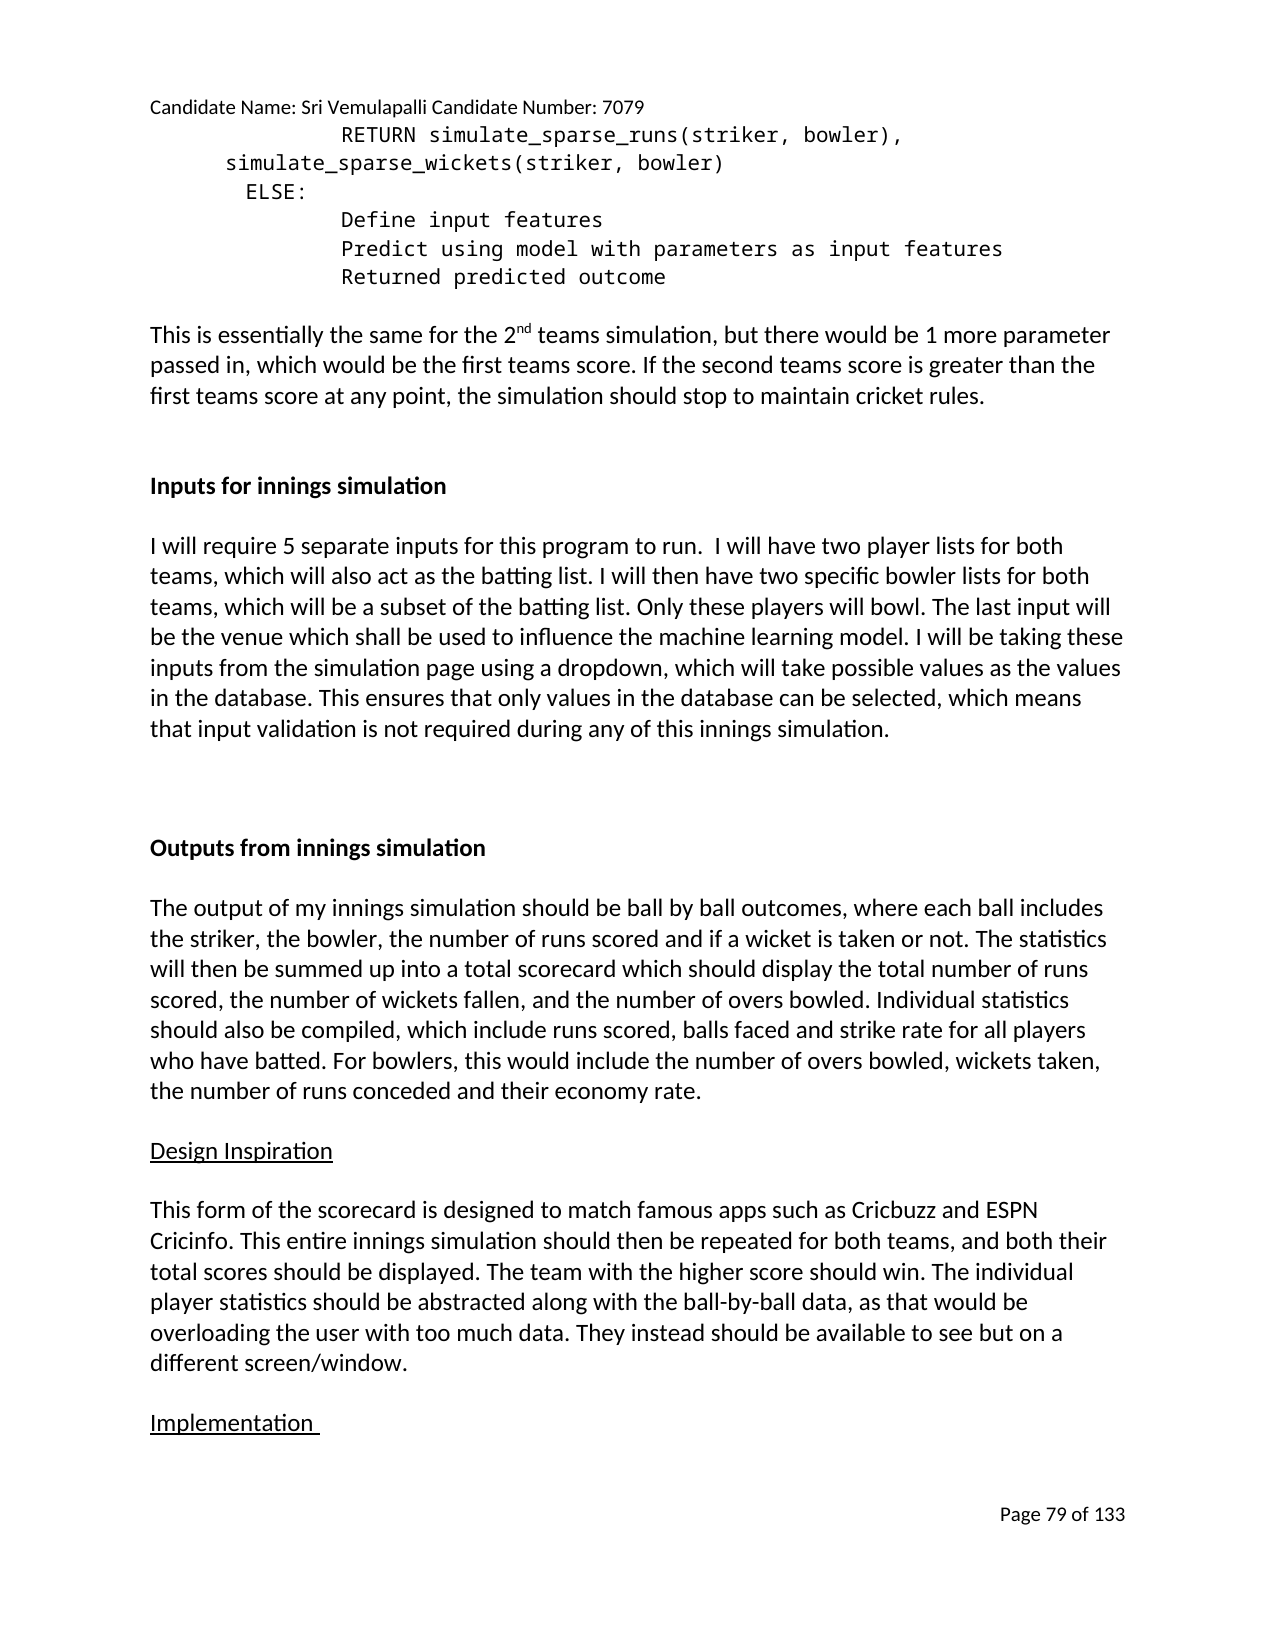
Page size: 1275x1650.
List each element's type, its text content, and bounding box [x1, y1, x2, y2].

text Outputs from innings simulation [150, 832, 1125, 863]
text This is essentially the same for the 2nd teams simulation, but there would be 1 more parameter passed in, which would be the first teams score. If the second teams score is greater than the first teams score at any point, the simulation should stop to maintain cricket rules. [150, 319, 1125, 411]
text Design Inspiration [150, 1135, 1125, 1166]
text Inputs for innings simulation [150, 470, 1125, 501]
text ELSE: [225, 177, 1125, 205]
text Predict using model with parameters as input features [225, 234, 1125, 262]
text Define input features [225, 205, 1125, 234]
text Implementation [150, 1407, 1125, 1437]
text This form of the scorecard is designed to match famous apps such as Cricbuzz and ESPN Cricinfo. This entire innings simulation should then be repeated for both teams, and both their total scores should be displayed. The team with the higher score should win. The individual player statistics should be abstracted along with the ball-by-ball data, as that would be overloading the user with too much data. They instead should be available to see but on a different screen/window. [150, 1195, 1125, 1378]
text The output of my innings simulation should be ball by ball outcomes, where each ball includes the striker, the bowler, the number of runs scored and if a wicket is taken or not. The statistics will then be summed up into a total scorecard which should display the total number of runs scored, the number of wickets fallen, and the number of overs bowled. Individual statistics should also be compiled, which include runs scored, balls faced and strike rate for all players who have batted. For bowlers, this would include the number of overs bowled, wickets taken, the number of runs conceded and their economy rate. [150, 892, 1125, 1106]
text Returned predicted outcome [225, 262, 1125, 291]
text RETURN simulate_sparse_runs(striker, bowler), simulate_sparse_wickets(striker, bowler) [225, 120, 1125, 177]
text I will require 5 separate inputs for this program to run. I will have two player lists for both teams, which will also act as the batting list. I will then have two specific bowler lists for both teams, which will be a subset of the batting list. Only these players will bowl. The last input will be the venue which shall be used to influence the machine learning model. I will be taking these inputs from the simulation page using a dropdown, which will take possible values as the values in the database. This ensures that only values in the database can be selected, which means that input validation is not required during any of this innings simulation. [150, 530, 1125, 744]
